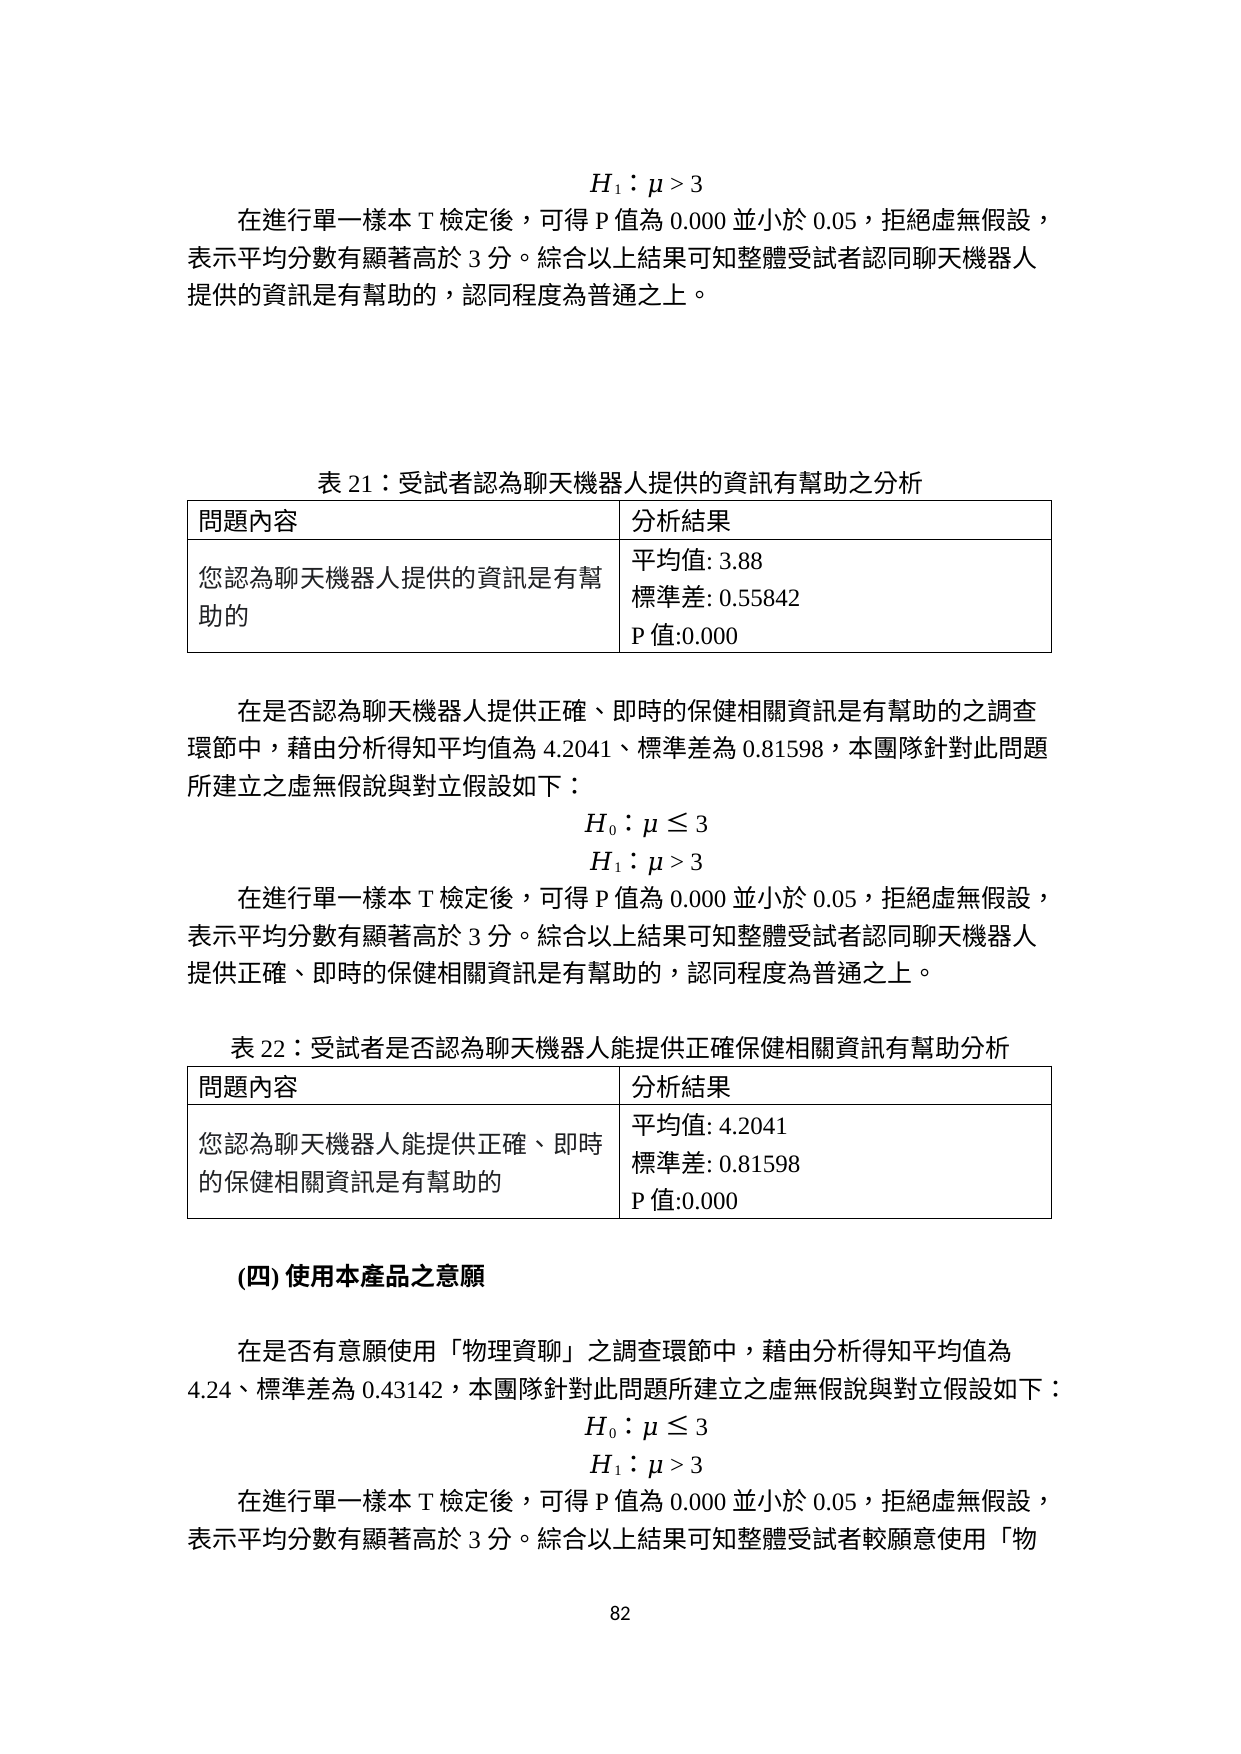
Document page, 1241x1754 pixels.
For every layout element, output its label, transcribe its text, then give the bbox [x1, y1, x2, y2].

table_cell 平均值: 3.88 標準差: 0.55842 P值:0.000 [620, 540, 1051, 652]
text 𝐻0：𝜇 ≤ 3 [187, 803, 1053, 841]
table_cell 平均值: 4.2041 標準差: 0.81598 P值:0.000 [620, 1105, 1051, 1218]
text 𝐻1：𝜇 > 3 [187, 162, 1053, 200]
table_cell 您認為聊天機器人提供的資訊是有幫助的 [188, 540, 619, 652]
text 在進行單一樣本 T 檢定後，可得 P 值為 0.000 並小於 0.05，拒絕虛無假設，表示平均分數有顯著高於 3 分。綜合以上結果可知整體受試者認同聊天機器人提供的資訊是有幫助的，認同程度為普通之上。 [187, 200, 1053, 312]
text 𝐻1：𝜇 > 3 [187, 841, 1053, 878]
text 在是否認為聊天機器人提供正確、即時的保健相關資訊是有幫助的之調查環節中，藉由分析得知平均值為 4.2041、標準差為 0.81598，本團隊針對此問題所建立之虛無假說與對立假設如下： [187, 691, 1053, 803]
table_cell 您認為聊天機器人能提供正確、即時的保健相關資訊是有幫助的 [188, 1105, 619, 1218]
table_header 分析結果 [620, 501, 1051, 538]
text 𝐻1：𝜇 > 3 [187, 1444, 1053, 1481]
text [187, 1481, 1053, 1556]
table_header 問題內容 [188, 501, 619, 538]
text 𝐻0：𝜇 ≤ 3 [187, 1406, 1053, 1444]
text 在是否有意願使用「物理資聊」之調查環節中，藉由分析得知平均值為 4.24、標準差為 0.43142，本團隊針對此問題所建立之虛無假說與對立假設如下： [187, 1331, 1053, 1406]
text 在進行單一樣本 T 檢定後，可得 P 值為 0.000 並小於 0.05，拒絕虛無假設，表示平均分數有顯著高於 3 分。綜合以上結果可知整體受試者認同聊天機器人提供正確、即時的保健相關資訊是有幫助的，認同程度為普通之上。 [187, 878, 1053, 991]
table_header 分析結果 [620, 1067, 1051, 1104]
text 表 21：受試者認為聊天機器人提供的資訊有幫助之分析 [187, 462, 1053, 500]
text 表 22：受試者是否認為聊天機器人能提供正確保健相關資訊有幫助分析 [187, 1028, 1053, 1066]
table_header 問題內容 [188, 1067, 619, 1104]
text (四) 使用本產品之意願 [187, 1256, 1053, 1294]
